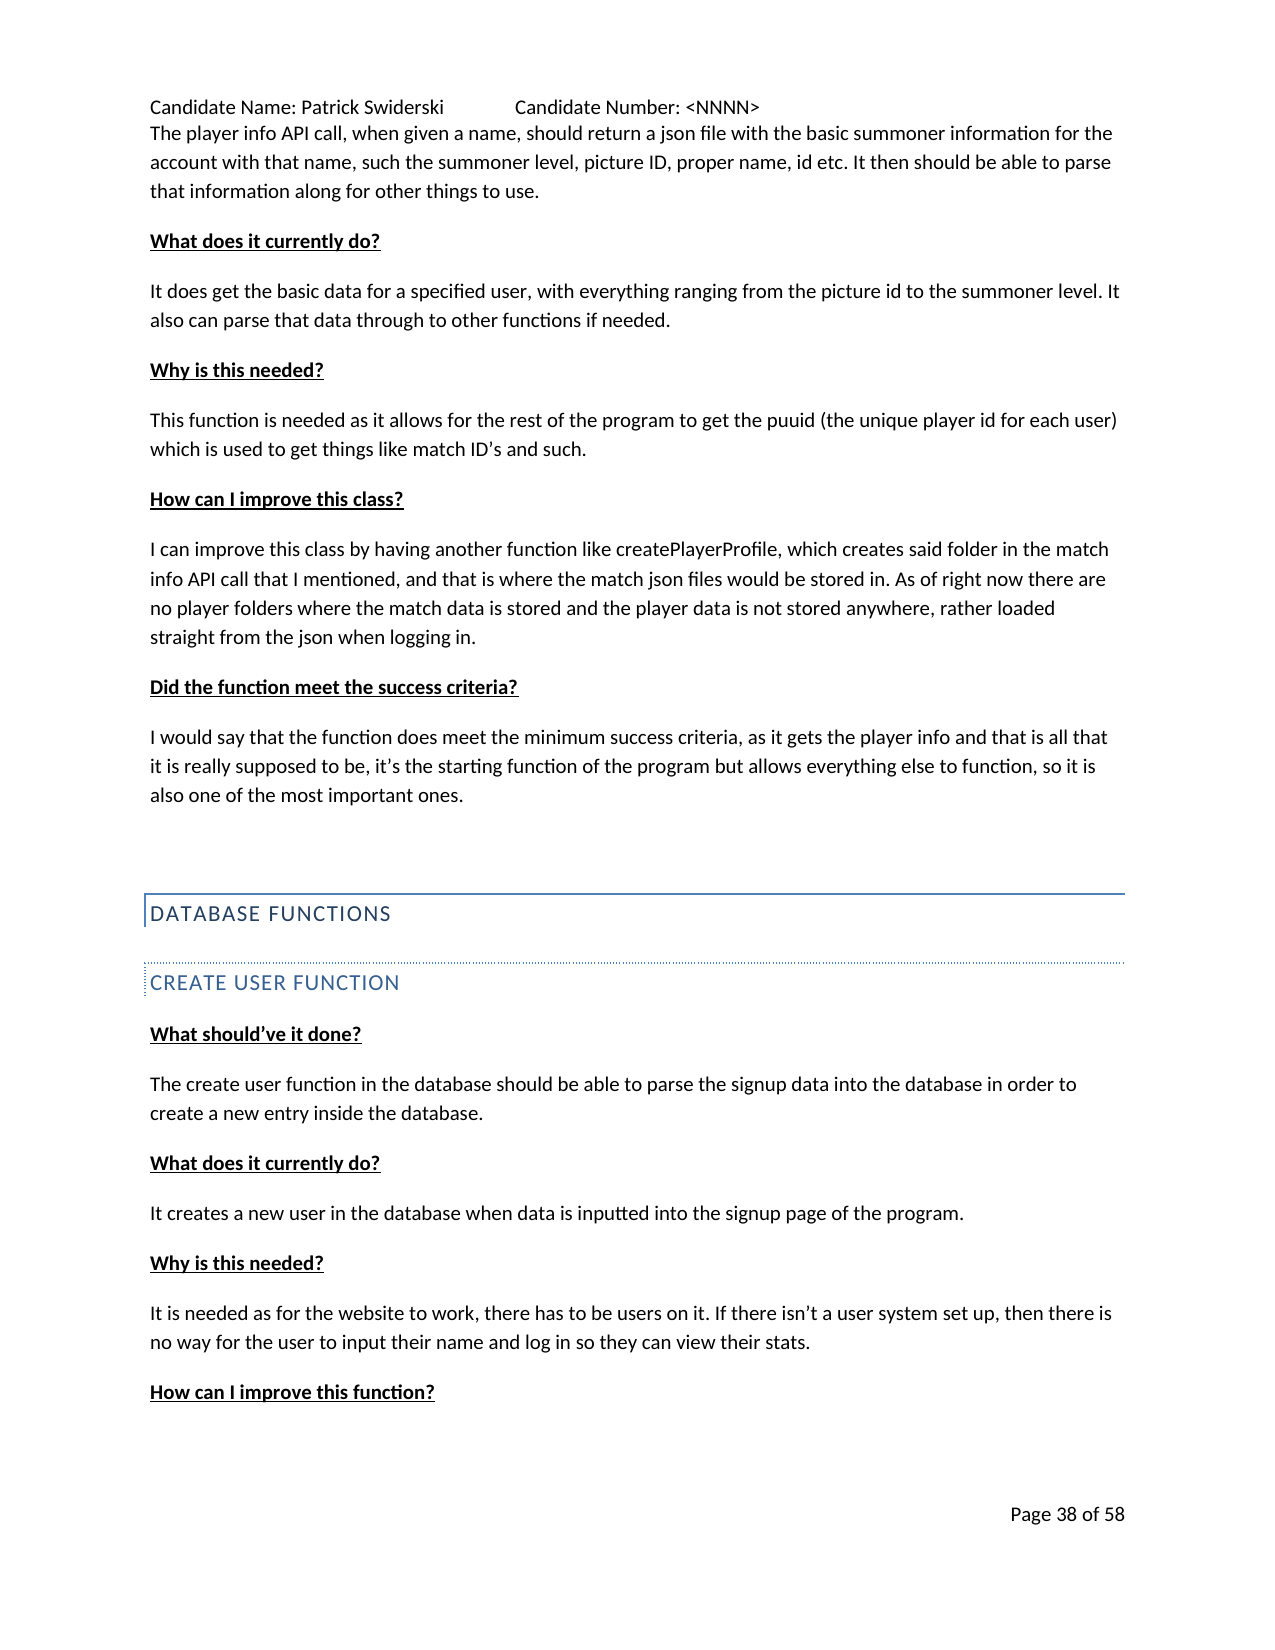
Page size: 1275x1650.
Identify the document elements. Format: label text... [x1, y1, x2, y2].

text Did the function meet the success criteria? [150, 674, 1125, 699]
text How can I improve this function? [150, 1379, 1125, 1404]
subtitle Create user function [144, 962, 1125, 996]
text What does it currently do? [150, 228, 1125, 254]
text How can I improve this class? [150, 487, 1125, 512]
subtitle Database functions [146, 895, 1125, 927]
text What should’ve it done? [150, 1021, 1125, 1046]
text It is needed as for the website to work, there has to be users on it. If there isn’t a user system set up, then there is no way for the user to input their name and log in so they can view their stats. [150, 1300, 1125, 1354]
text What does it currently do? [150, 1150, 1125, 1175]
text It creates a new user in the database when data is inputted into the signup page of the program. [150, 1200, 1125, 1225]
text This function is needed as it allows for the rest of the program to get the puuid (the unique player id for each user) which is used to get things like match ID’s and such. [150, 407, 1125, 462]
text The player info API call, when given a name, should return a json file with the basic summoner information for the account with that name, such the summoner level, picture ID, proper name, id etc. It then should be able to parse that information along for other things to use. [150, 120, 1125, 204]
text Why is this needed? [150, 1250, 1125, 1275]
text I can improve this class by having another function like createPlayerProfile, which creates said folder in the match info API call that I mentioned, and that is where the match json files would be stored in. As of right now there are no player folders where the match data is stored and the player data is not stored anywhere, rather loaded straight from the json when logging in. [150, 537, 1125, 649]
text It does get the basic data for a specified user, with everything ranging from the picture id to the summoner level. It also can parse that data through to other functions if needed. [150, 278, 1125, 333]
text Why is this needed? [150, 357, 1125, 383]
text I would say that the function does meet the minimum success criteria, as it gets the player info and that is all that it is really supposed to be, it’s the starting function of the program but allows everything else to function, so it is also one of the most important ones. [150, 724, 1125, 808]
text The create user function in the database should be able to parse the signup data into the database in order to create a new entry inside the database. [150, 1071, 1125, 1125]
